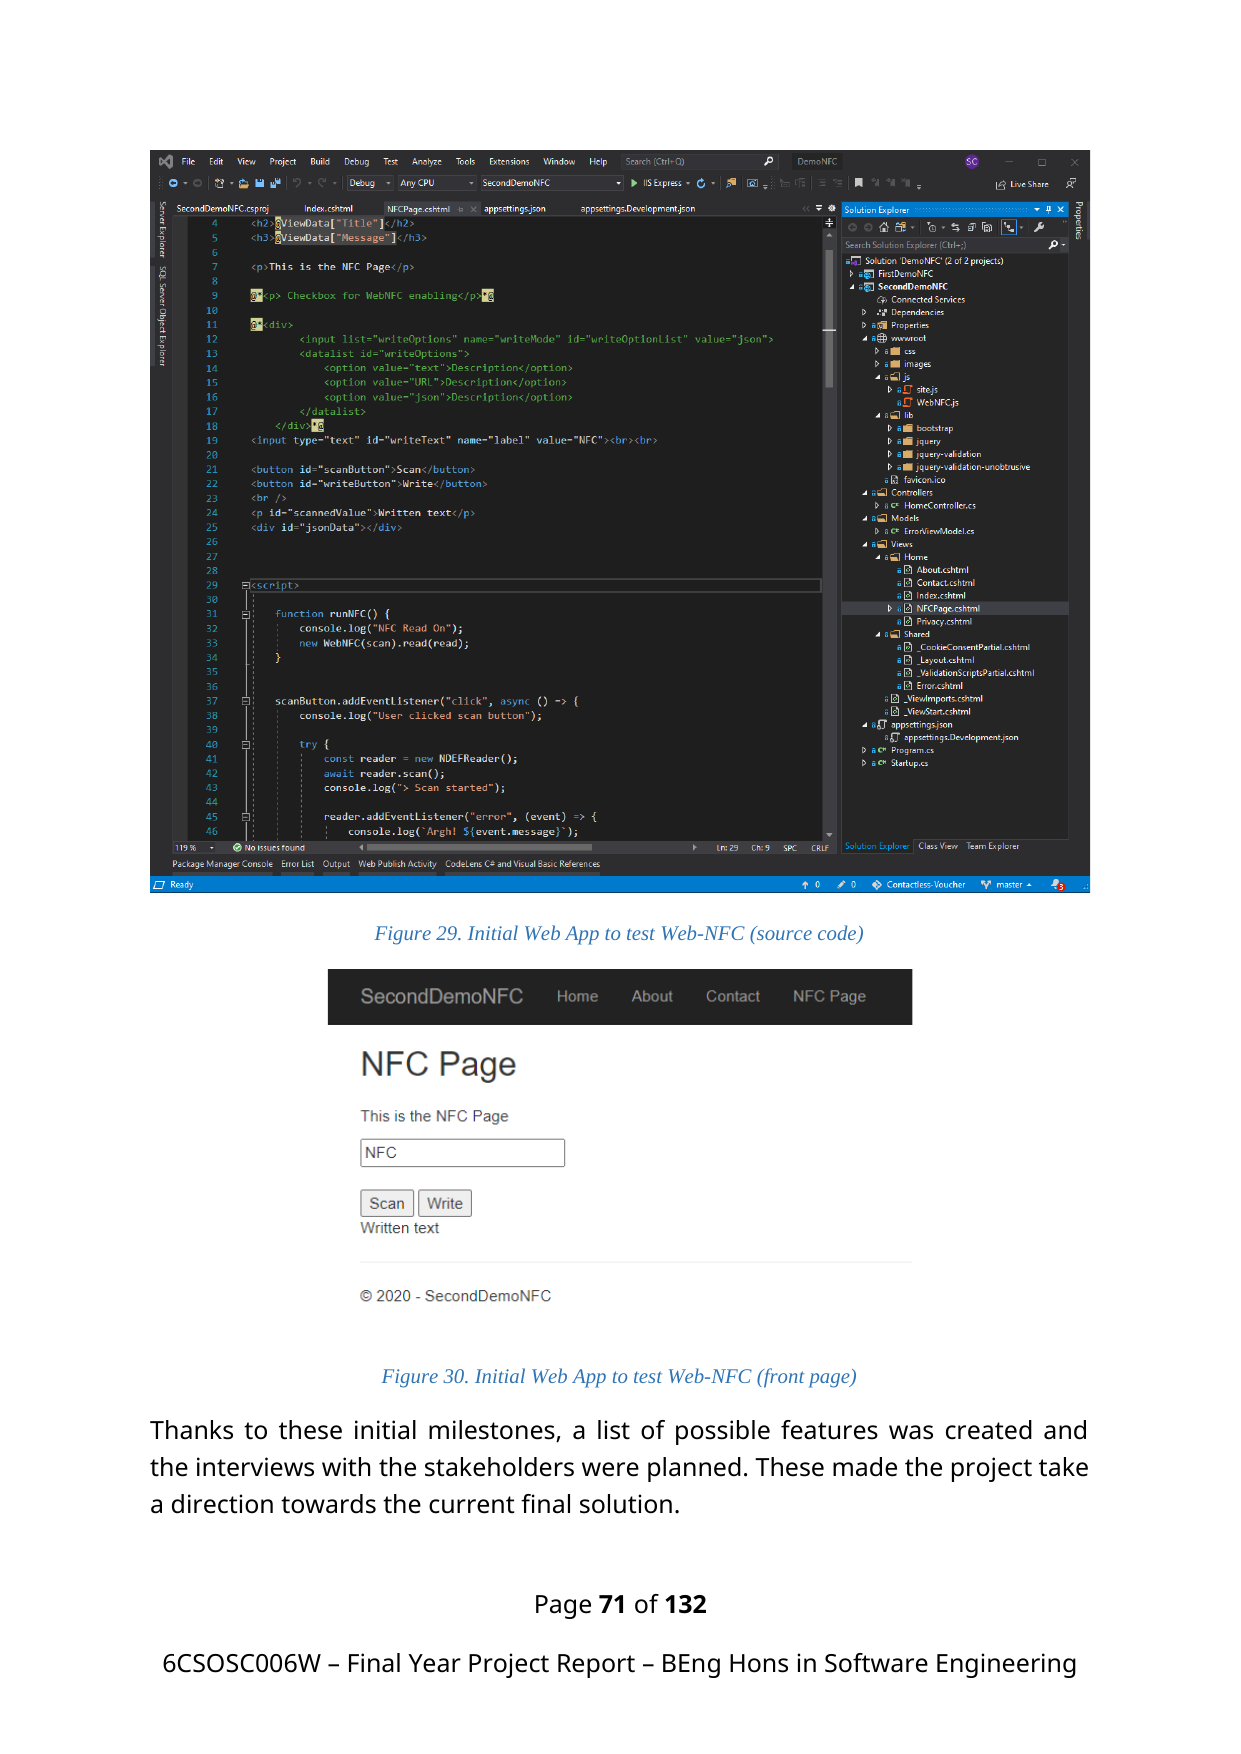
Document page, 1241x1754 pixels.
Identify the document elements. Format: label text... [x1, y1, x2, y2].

text Figure 29. Initial Web App to test Web-NFC (source code) [150, 921, 1090, 945]
picture [150, 150, 1091, 893]
picture [327, 969, 913, 1337]
text Thanks to these initial milestones, a list of possible features was created and the interviews with the stakeholders were planned. These made the project take a direction towards the current final solution. [150, 1413, 1090, 1521]
text Figure 30. Initial Web App to test Web-NFC (front page) [150, 1364, 1090, 1388]
